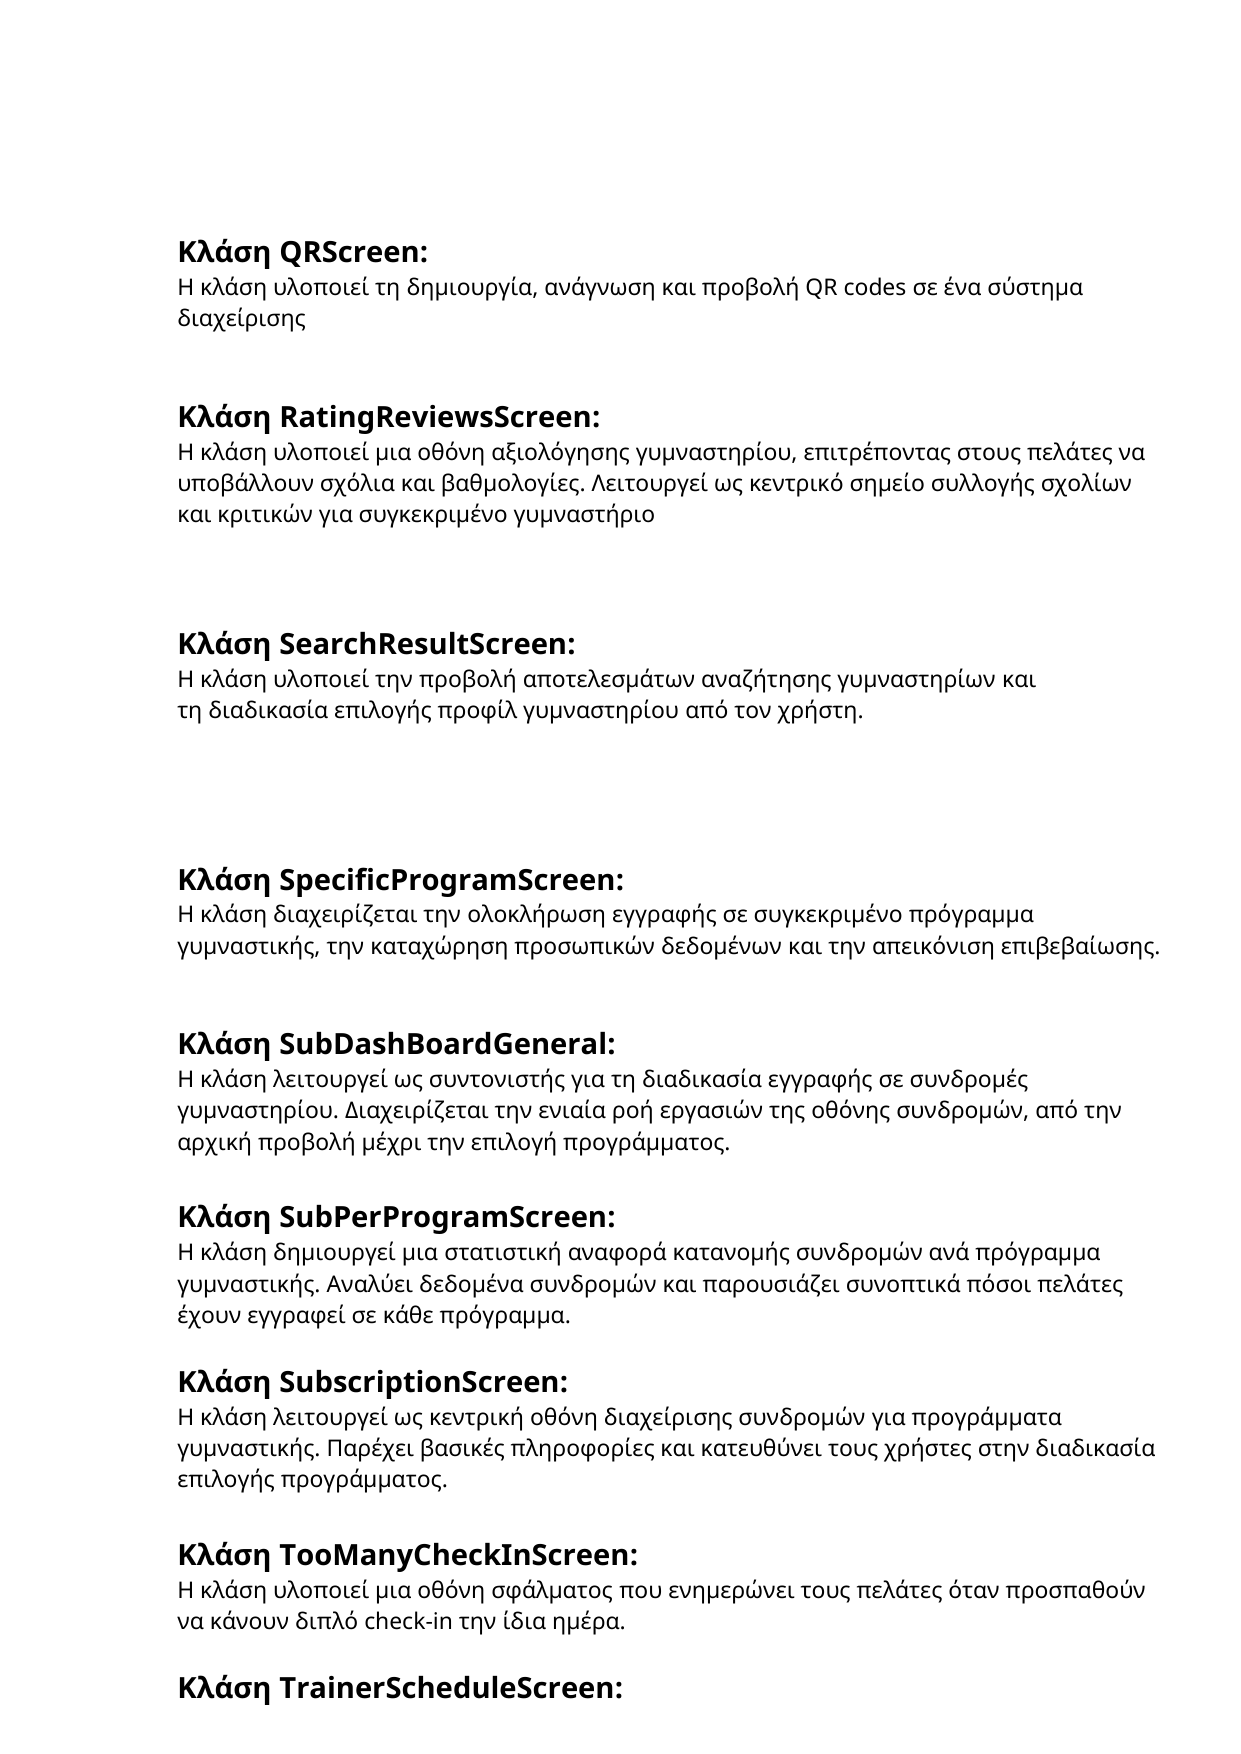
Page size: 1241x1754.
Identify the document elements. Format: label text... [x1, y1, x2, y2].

text Κλάση SubDashBoardGeneral: [177, 1023, 1166, 1063]
text Κλάση SpecificProgramScreen: [177, 859, 1166, 898]
text Η κλάση υλοποιεί τη δημιουργία, ανάγνωση και προβολή QR codes σε ένα σύστημα διαχείρισης [177, 271, 1166, 333]
text Η κλάση λειτουργεί ως κεντρική οθόνη διαχείρισης συνδρομών για προγράμματα γυμναστικής. Παρέχει βασικές πληροφορίες και κατευθύνει τους χρήστες στην διαδικασία επιλογής προγράμματος. [177, 1401, 1166, 1495]
text Η κλάση δημιουργεί μια στατιστική αναφορά κατανομής συνδρομών ανά πρόγραμμα γυμναστικής. Αναλύει δεδομένα συνδρομών και παρουσιάζει συνοπτικά πόσοι πελάτες έχουν εγγραφεί σε κάθε πρόγραμμα. [177, 1236, 1166, 1330]
text Κλάση SearchResultScreen: [177, 623, 1166, 663]
text Κλάση SubPerProgramScreen: [177, 1197, 1166, 1236]
text Η κλάση λειτουργεί ως συντονιστής για τη διαδικασία εγγραφής σε συνδρομές γυμναστηρίου. Διαχειρίζεται την ενιαία ροή εργασιών της οθόνης συνδρομών, από την αρχική προβολή μέχρι την επιλογή προγράμματος. [177, 1063, 1166, 1157]
text Η κλάση υλοποιεί την προβολή αποτελεσμάτων αναζήτησης γυμναστηρίων και τη διαδικασία επιλογής προφίλ γυμναστηρίου από τον χρήστη. [177, 663, 1166, 725]
text Κλάση SubscriptionScreen: [177, 1361, 1166, 1401]
text Η κλάση υλοποιεί μια οθόνη σφάλματος που ενημερώνει τους πελάτες όταν προσπαθούν να κάνουν διπλό check-in την ίδια ημέρα. [177, 1574, 1166, 1637]
text Κλάση TooManyCheckInScreen: [177, 1534, 1166, 1574]
text Κλάση RatingReviewsScreen: [177, 396, 1166, 436]
text Κλάση QRScreen: [177, 231, 1166, 271]
text Η κλάση υλοποιεί μια οθόνη αξιολόγησης γυμναστηρίου, επιτρέποντας στους πελάτες να υποβάλλουν σχόλια και βαθμολογίες. Λειτουργεί ως κεντρικό σημείο συλλογής σχολίων και κριτικών για συγκεκριμένο γυμναστήριο [177, 436, 1166, 529]
text Κλάση TrainerScheduleScreen: [177, 1668, 1166, 1707]
text Η κλάση διαχειρίζεται την ολοκλήρωση εγγραφής σε συγκεκριμένο πρόγραμμα γυμναστικής, την καταχώρηση προσωπικών δεδομένων και την απεικόνιση επιβεβαίωσης. [177, 898, 1166, 961]
